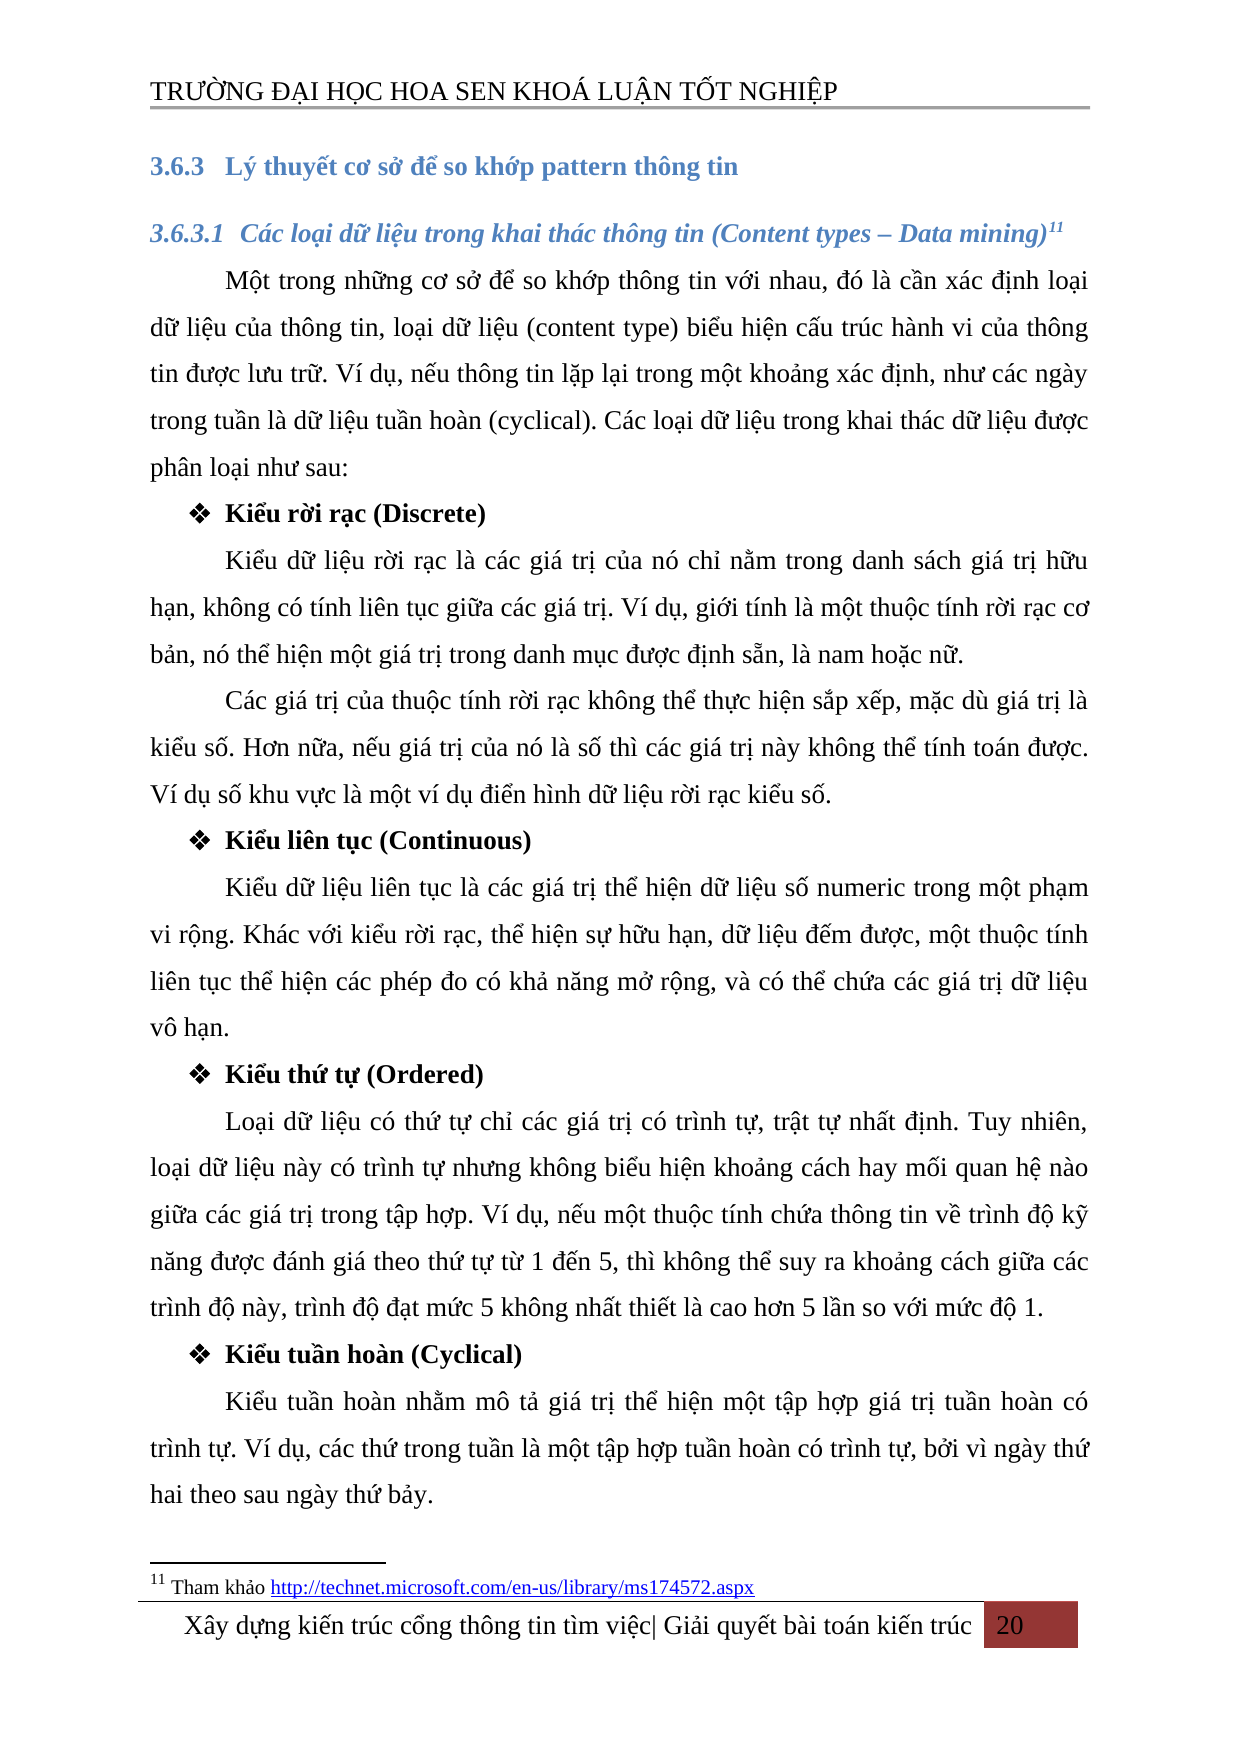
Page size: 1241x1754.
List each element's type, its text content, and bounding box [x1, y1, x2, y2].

subtitle Lý thuyết cơ sở để so khớp pattern thông tin [150, 150, 1090, 181]
list Kiểu liên tục (Continuous) [187, 824, 1090, 856]
text Kiểu dữ liệu rời rạc là các giá trị của nó chỉ nằm trong danh sách giá trị hữu hạn, không có tính liên tục giữa các giá trị. Ví dụ, giới tính là một thuộc tính rời rạc cơ bản, nó thể hiện một giá trị trong danh mục được định sẵn, là nam hoặc nữ. [150, 544, 1090, 669]
list Kiểu tuần hoàn (Cyclical) [187, 1338, 1090, 1369]
text Một trong những cơ sở để so khớp thông tin với nhau, đó là cần xác định loại dữ liệu của thông tin, loại dữ liệu (content type) biểu hiện cấu trúc hành vi của thông tin được lưu trữ. Ví dụ, nếu thông tin lặp lại trong một khoảng xác định, như các ngày trong tuần là dữ liệu tuần hoàn (cyclical). Các loại dữ liệu trong khai thác dữ liệu được phân loại như sau: [150, 264, 1090, 482]
subtitle Các loại dữ liệu trong khai thác thông tin (Content types – Data mining) [150, 217, 1090, 249]
text Loại dữ liệu có thứ tự chỉ các giá trị có trình tự, trật tự nhất định. Tuy nhiên, loại dữ liệu này có trình tự nhưng không biểu hiện khoảng cách hay mối quan hệ nào giữa các giá trị trong tập hợp. Ví dụ, nếu một thuộc tính chứa thông tin về trình độ kỹ năng được đánh giá theo thứ tự từ 1 đến 5, thì không thể suy ra khoảng cách giữa các trình độ này, trình độ đạt mức 5 không nhất thiết là cao hơn 5 lần so với mức độ 1. [150, 1105, 1090, 1323]
text Kiểu dữ liệu liên tục là các giá trị thể hiện dữ liệu số numeric trong một phạm vi rộng. Khác với kiểu rời rạc, thể hiện sự hữu hạn, dữ liệu đếm được, một thuộc tính liên tục thể hiện các phép đo có khả năng mở rộng, và có thể chứa các giá trị dữ liệu vô hạn. [150, 871, 1090, 1042]
text Kiểu tuần hoàn nhằm mô tả giá trị thể hiện một tập hợp giá trị tuần hoàn có trình tự. Ví dụ, các thứ trong tuần là một tập hợp tuần hoàn có trình tự, bởi vì ngày thứ hai theo sau ngày thứ bảy. [150, 1385, 1090, 1509]
text Các giá trị của thuộc tính rời rạc không thể thực hiện sắp xếp, mặc dù giá trị là kiểu số. Hơn nữa, nếu giá trị của nó là số thì các giá trị này không thể tính toán được. Ví dụ số khu vực là một ví dụ điển hình dữ liệu rời rạc kiểu số. [150, 684, 1090, 809]
list Kiểu rời rạc (Discrete) [187, 497, 1090, 529]
list Kiểu thứ tự (Ordered) [187, 1058, 1090, 1089]
